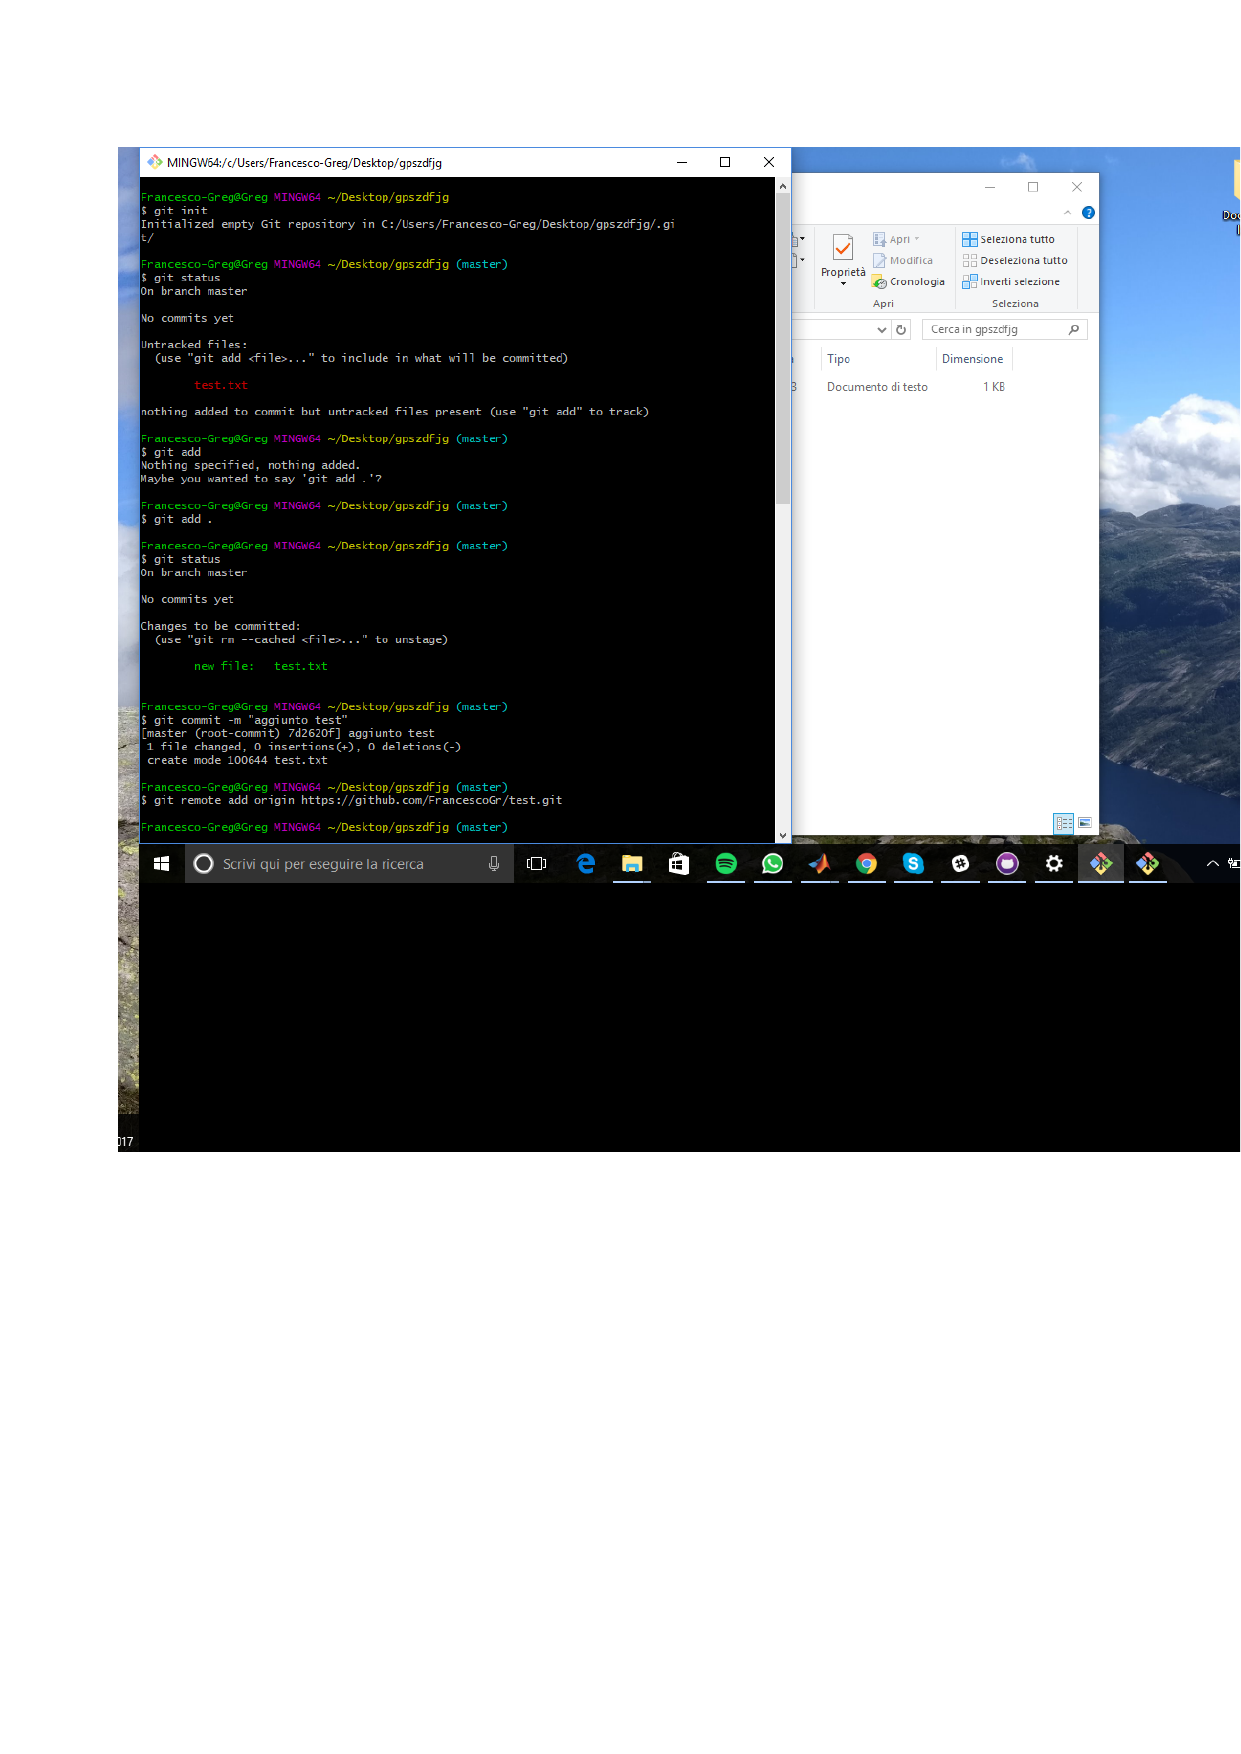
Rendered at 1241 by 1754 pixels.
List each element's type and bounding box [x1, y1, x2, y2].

picture [118, 147, 1241, 1152]
